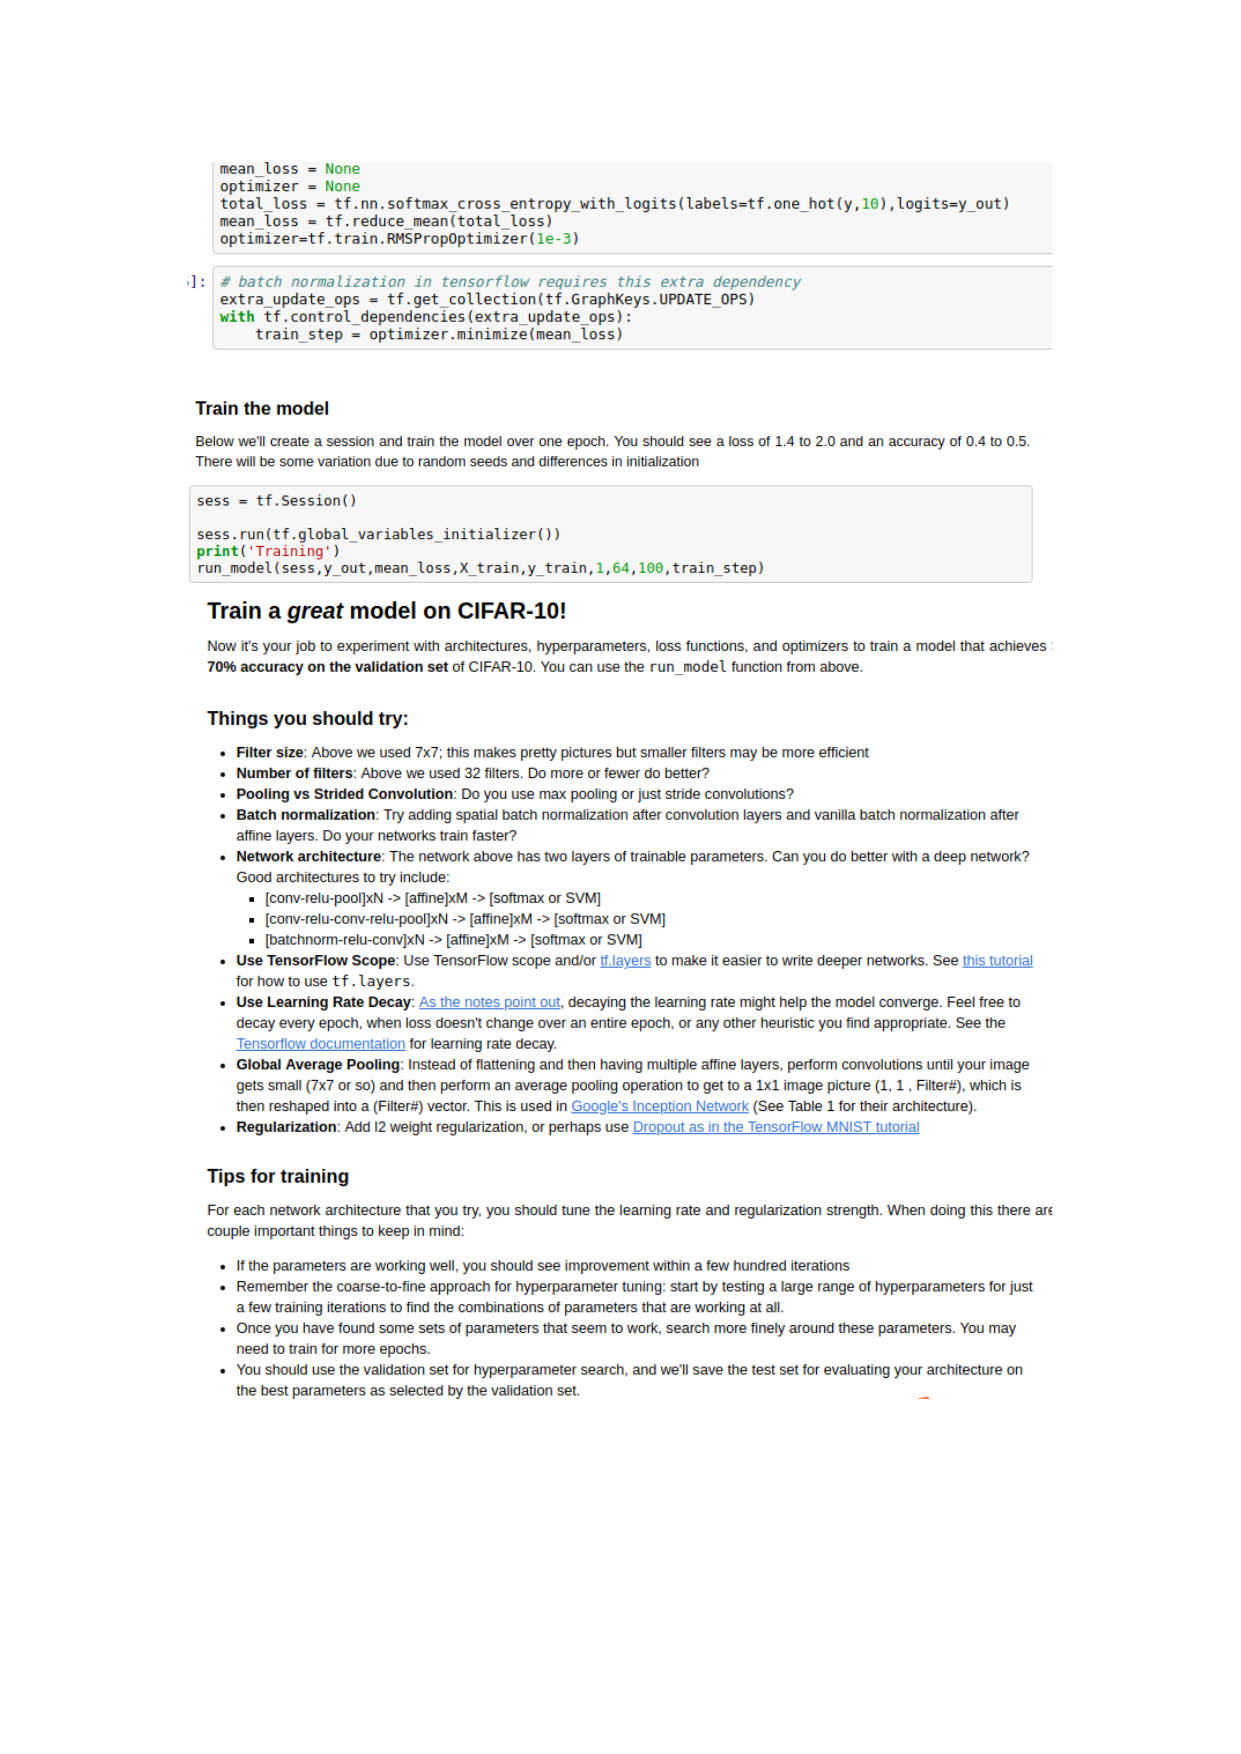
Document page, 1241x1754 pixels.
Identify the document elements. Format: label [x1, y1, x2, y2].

picture [187, 389, 1053, 583]
picture [187, 584, 1053, 1399]
picture [187, 162, 1053, 365]
